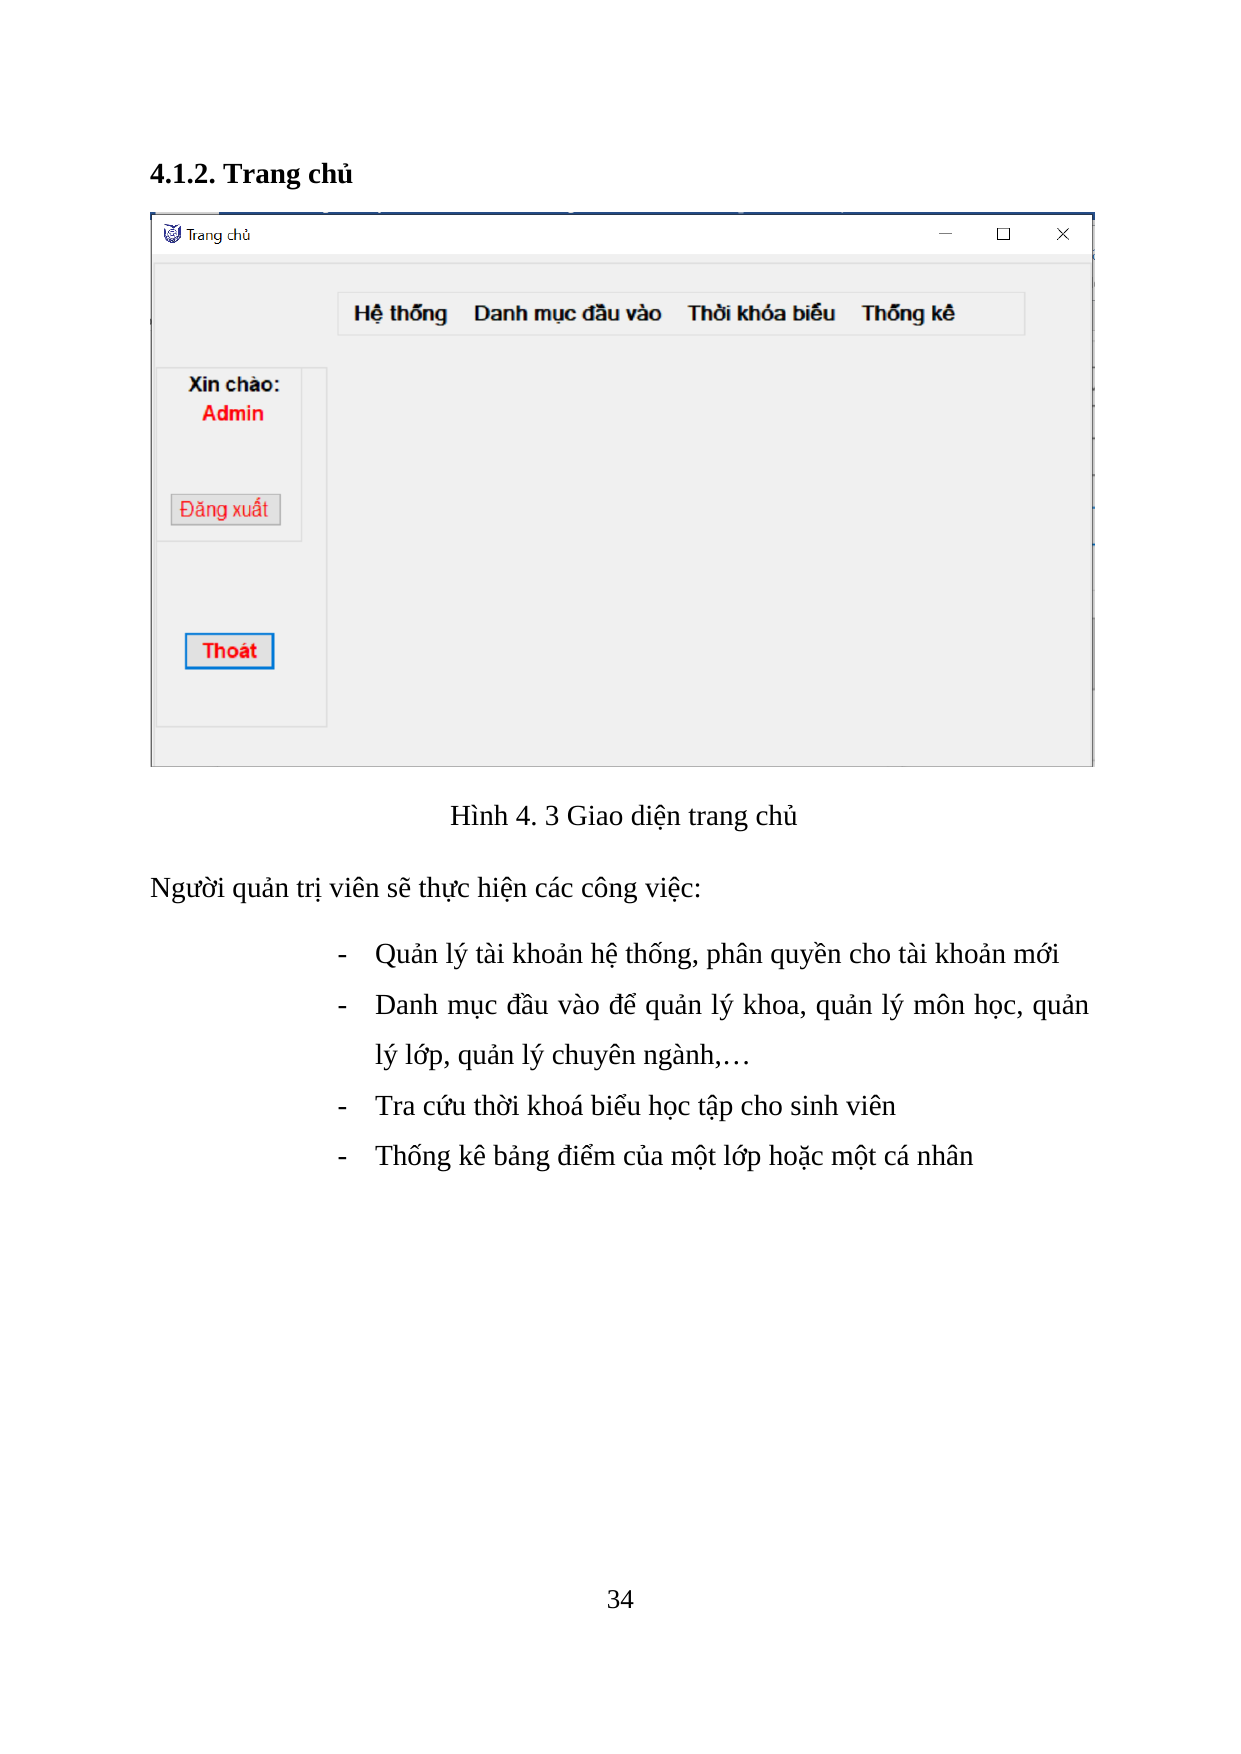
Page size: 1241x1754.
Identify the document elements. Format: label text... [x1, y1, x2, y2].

picture [150, 212, 1095, 767]
list Tra cứu thời khoá biểu học tập cho sinh viên [337, 1088, 1090, 1121]
list Quản lý tài khoản hệ thống, phân quyền cho tài khoản mới [337, 937, 1090, 970]
subtitle 4.1.2. Trang chủ [150, 156, 1090, 190]
list Danh mục đầu vào để quản lý khoa, quản lý môn học, quản lý lớp, quản lý chuyên ngành,… [337, 987, 1090, 1071]
list Thống kê bảng điểm của một lớp hoặc một cá nhân [337, 1138, 1090, 1171]
text Hình 4. 3 Giao diện trang chủ [375, 798, 1090, 832]
text Người quản trị viên sẽ thực hiện các công việc: [150, 870, 1090, 903]
